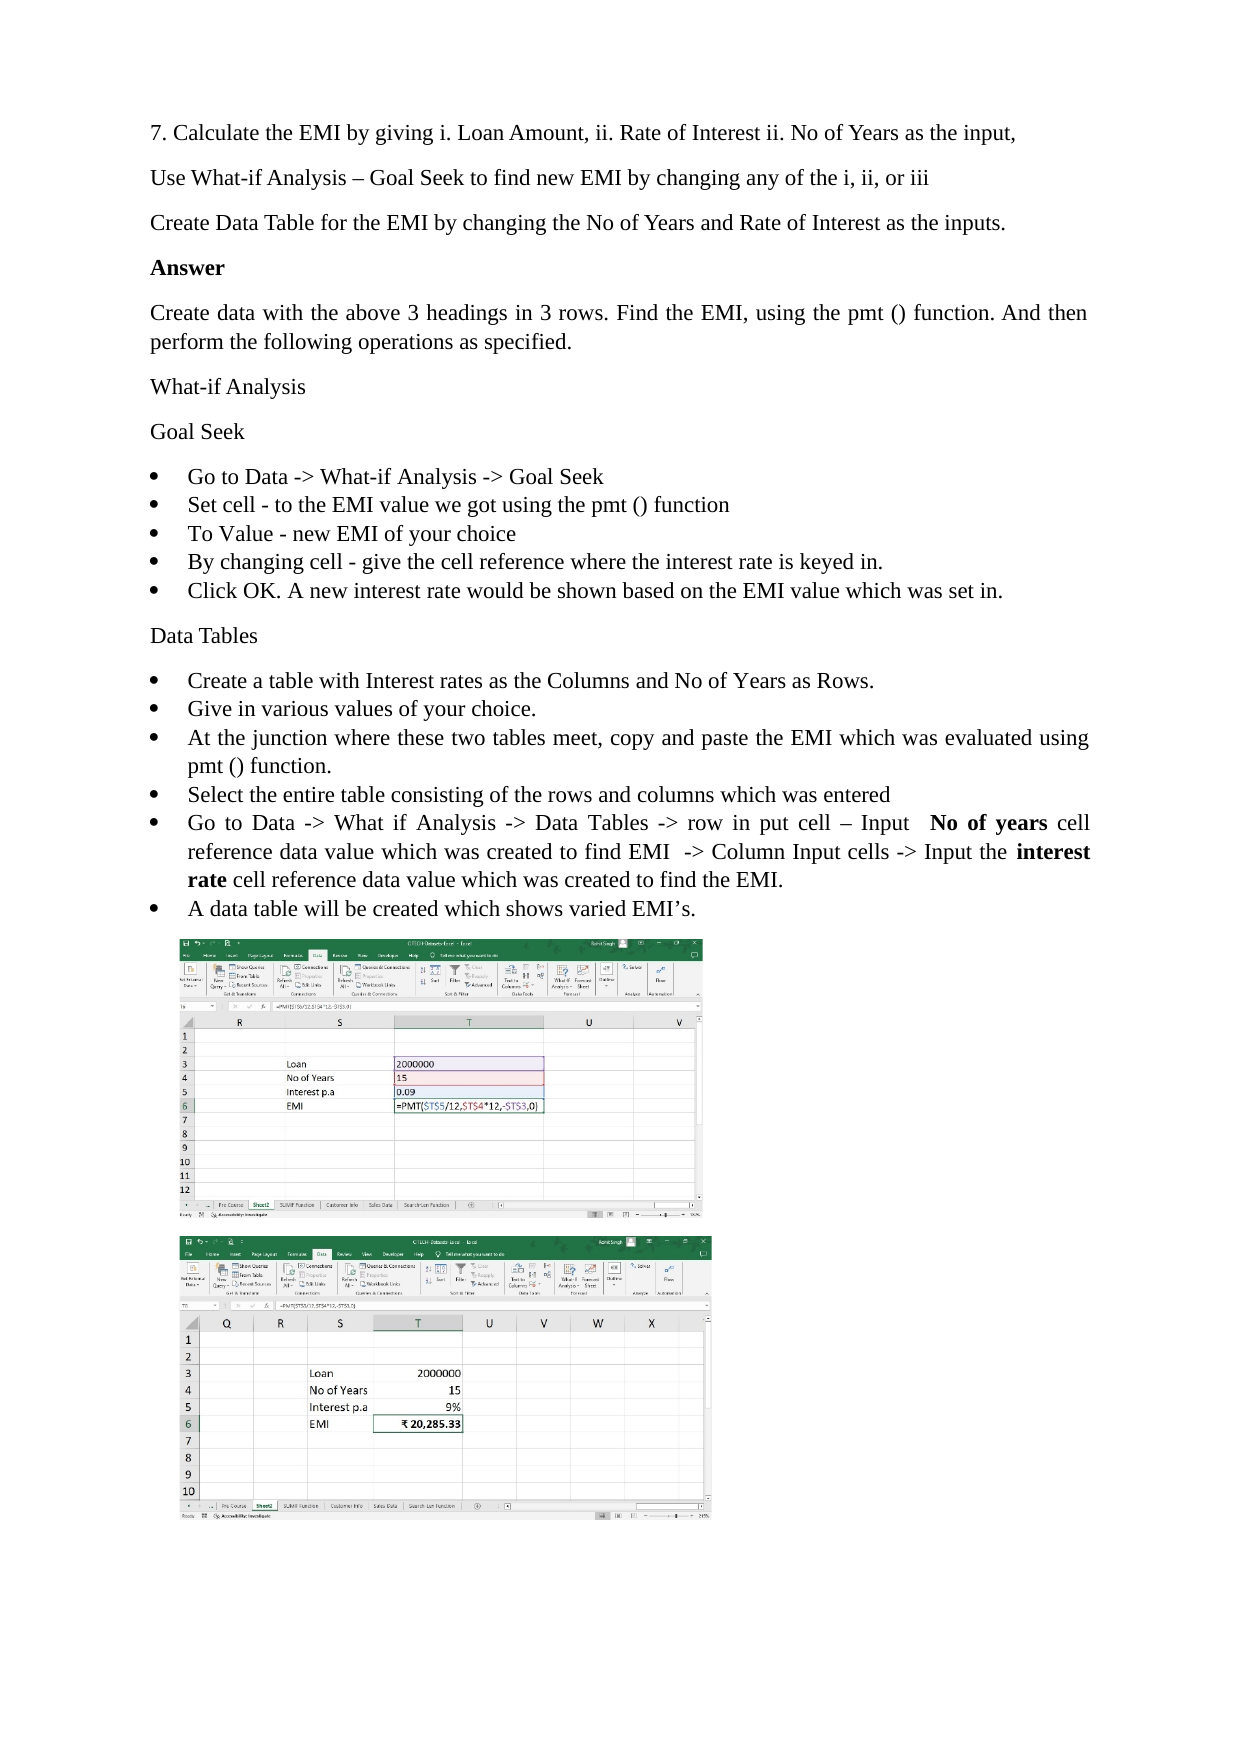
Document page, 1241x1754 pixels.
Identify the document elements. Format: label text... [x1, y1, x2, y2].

list Create a table with Interest rates as the Columns and No of Years as Rows. [150, 667, 1090, 693]
text Answer [150, 254, 1090, 281]
picture [179, 1236, 712, 1520]
text 7. Calculate the EMI by giving i. Loan Amount, ii. Rate of Interest ii. No of Years as the input, [150, 119, 1090, 145]
picture [179, 939, 703, 1218]
list To Value - new EMI of your choice [150, 520, 1090, 546]
list Set cell - to the EMI value we got using the pmt () function [150, 492, 1090, 518]
list A data table will be created which shows varied EMI’s. [150, 894, 1090, 921]
list Go to Data -> What-if Analysis -> Goal Seek [150, 463, 1090, 489]
text Use What-if Analysis – Goal Seek to find new EMI by changing any of the i, ii, or iii [150, 164, 1090, 190]
text Goal Seek [150, 418, 1090, 444]
text Create Data Table for the EMI by changing the No of Years and Rate of Interest as the inputs. [150, 209, 1090, 236]
list Go to Data -> What if Analysis -> Data Tables -> row in put cell – Input No of years cell reference data value which was created to find EMI -> Column Input cells -> Input the interest rate cell reference data value which was created to find the EMI. [150, 809, 1090, 892]
list Give in various values of your choice. [150, 696, 1090, 722]
text What-if Analysis [150, 373, 1090, 399]
text Create data with the above 3 headings in 3 rows. Find the EMI, using the pmt () function. And then perform the following operations as specified. [150, 299, 1090, 354]
text Data Tables [150, 622, 1090, 648]
list Click OK. A new interest rate would be shown based on the EMI value which was set in. [150, 577, 1090, 603]
list By changing cell - give the cell reference where the interest rate is keyed in. [150, 548, 1090, 575]
list At the junction where these two tables meet, copy and paste the EMI which was evaluated using pmt () function. [150, 724, 1090, 779]
list Select the entire table consisting of the rows and columns which was entered [150, 781, 1090, 807]
